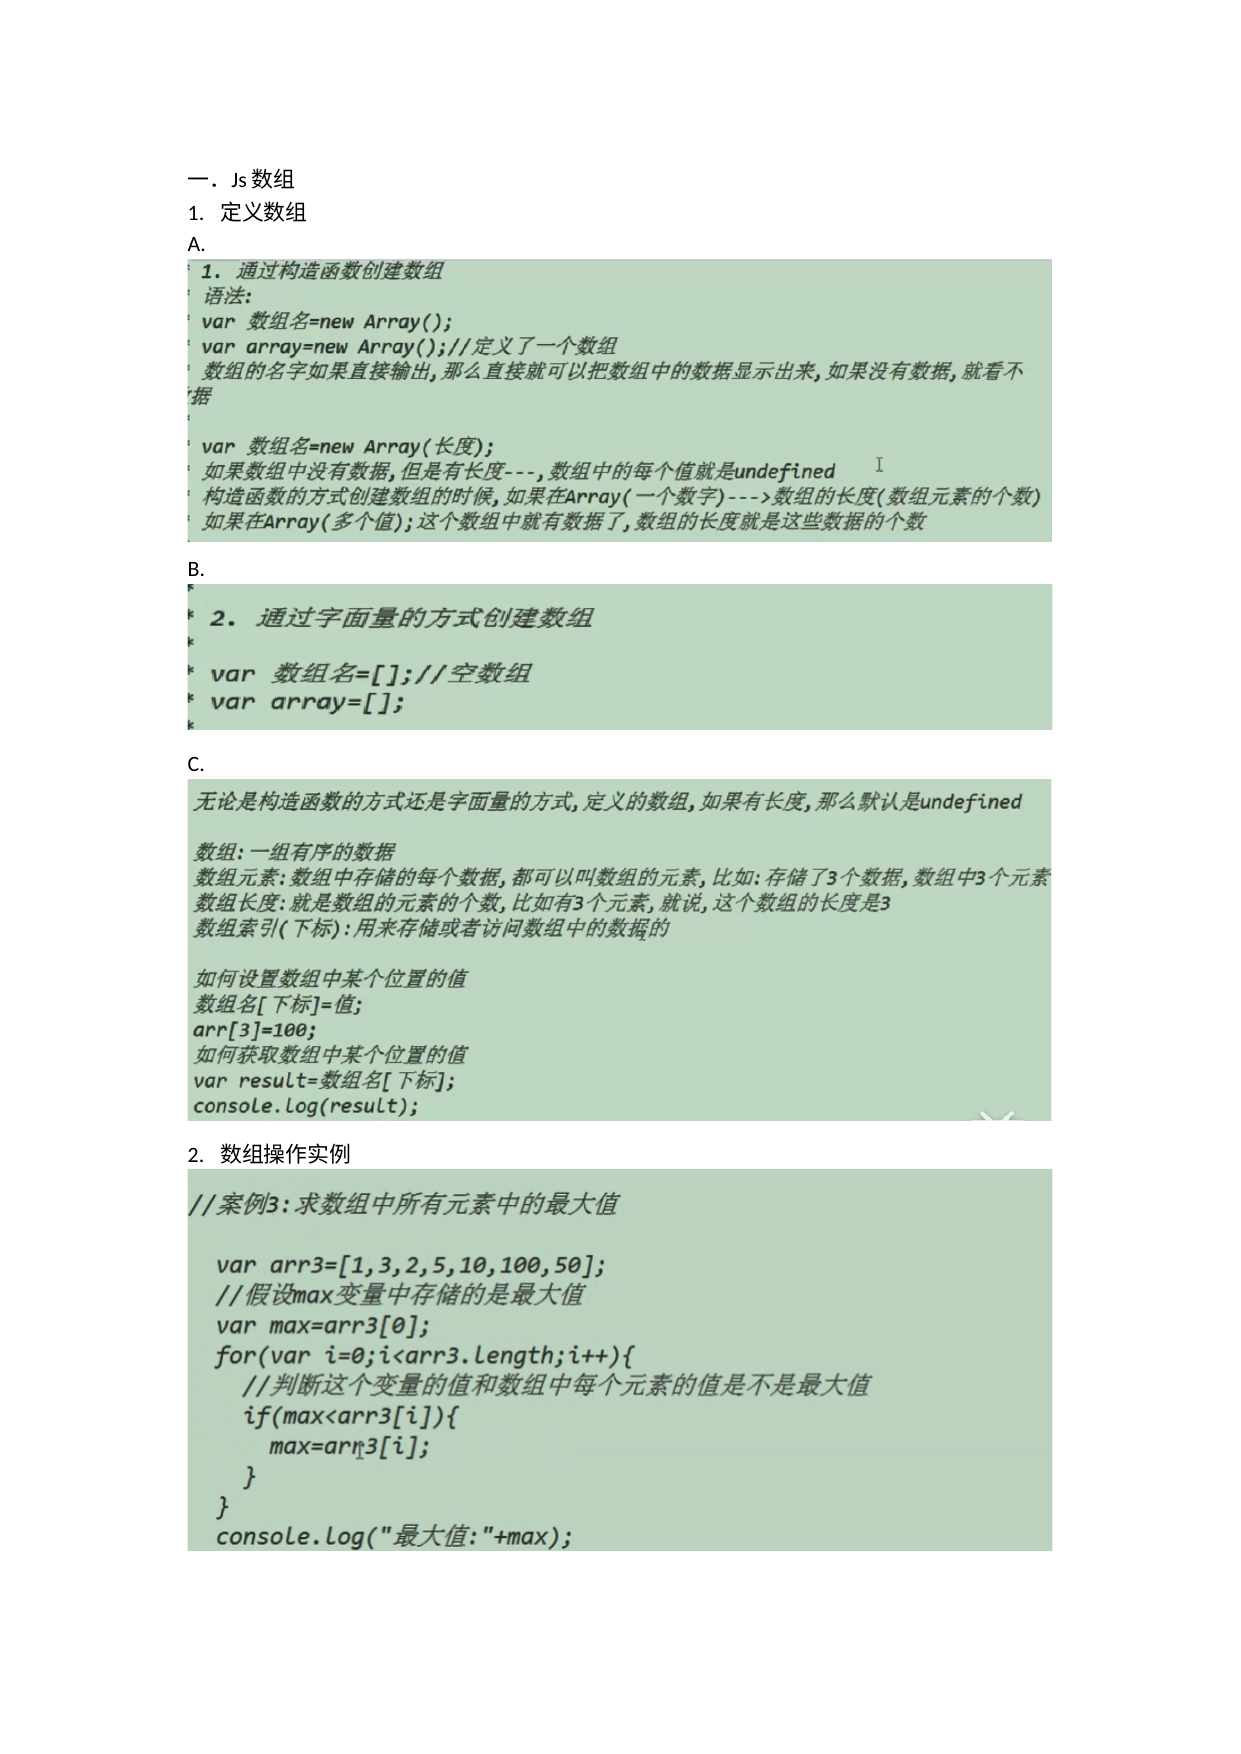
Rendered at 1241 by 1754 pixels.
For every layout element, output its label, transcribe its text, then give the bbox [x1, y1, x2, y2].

list 定义数组 [187, 194, 1053, 227]
picture [187, 584, 1053, 730]
list Js数组 [187, 162, 1053, 194]
picture [187, 259, 1052, 542]
list 数组操作实例 [187, 1137, 1053, 1169]
picture [187, 779, 1052, 1121]
picture [187, 1169, 1053, 1551]
